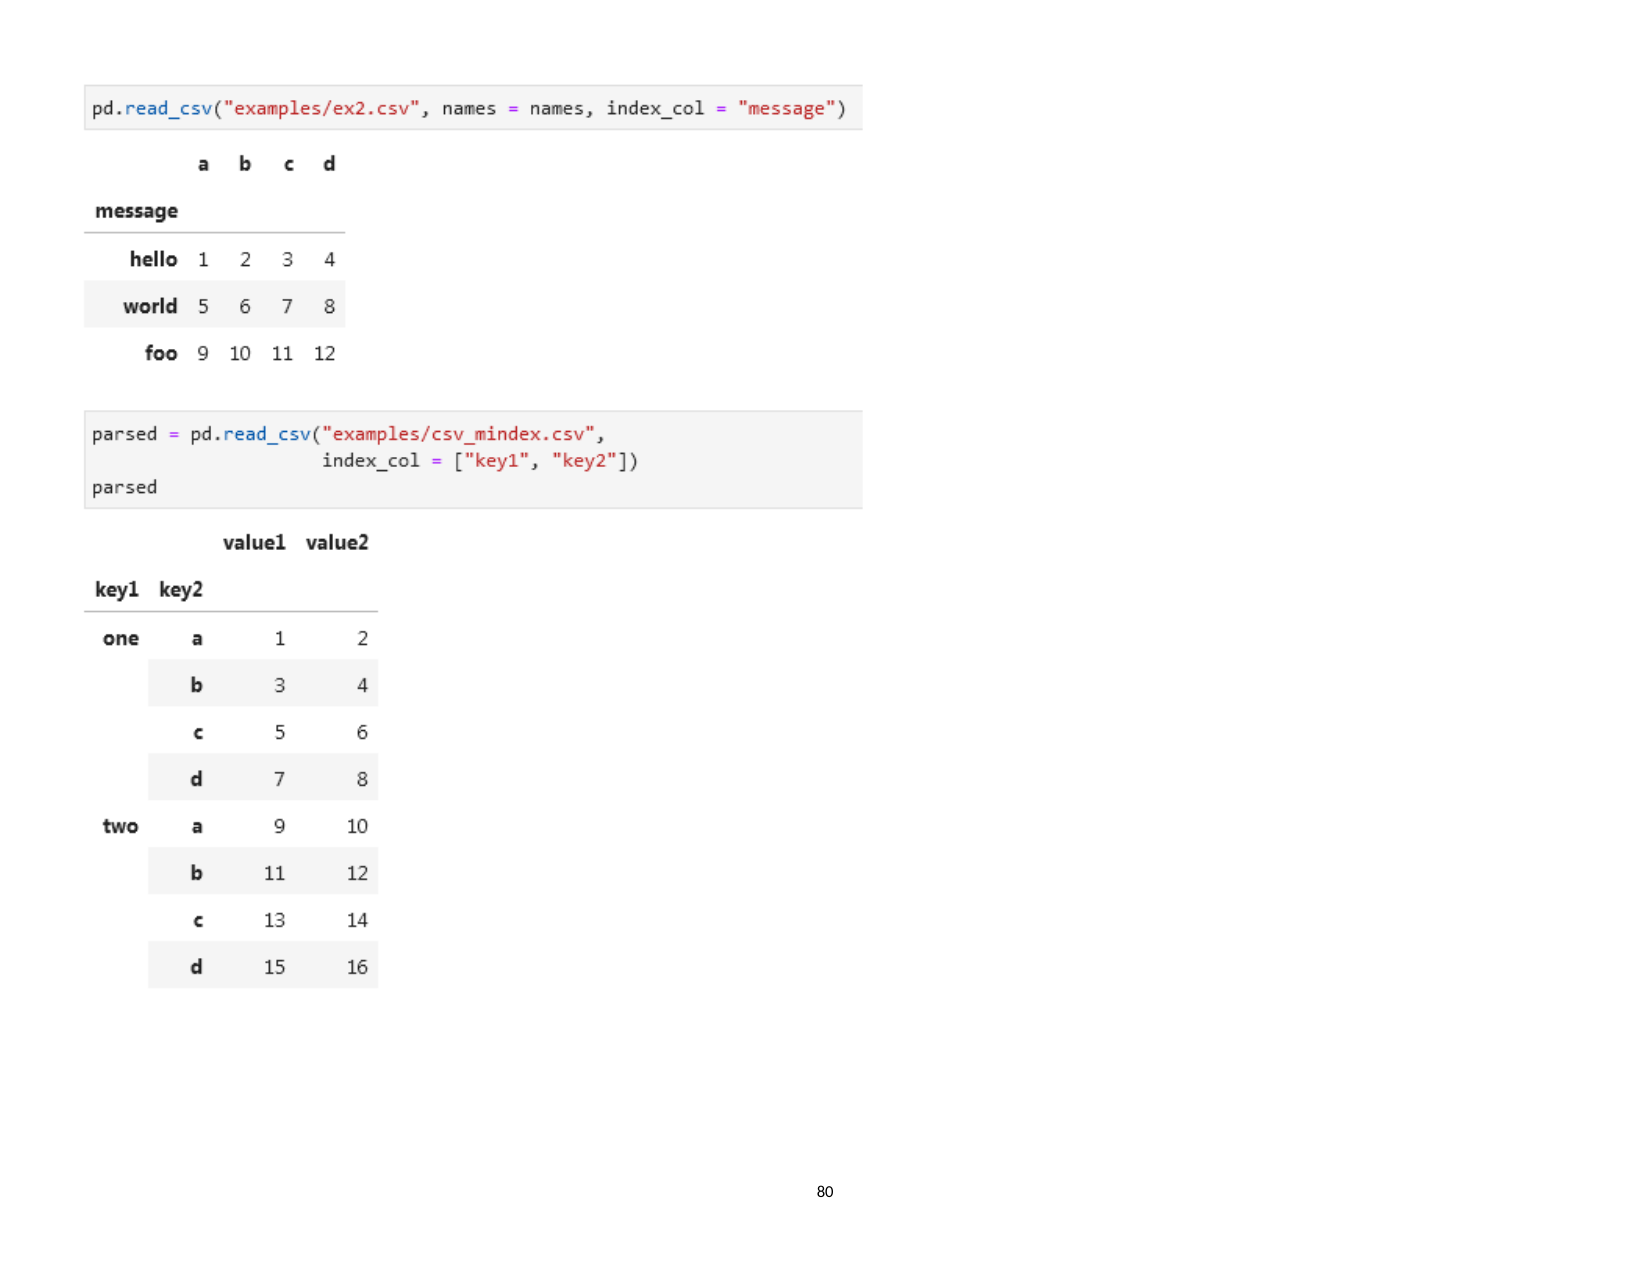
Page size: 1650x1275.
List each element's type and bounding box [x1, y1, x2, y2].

picture [75, 75, 863, 1004]
